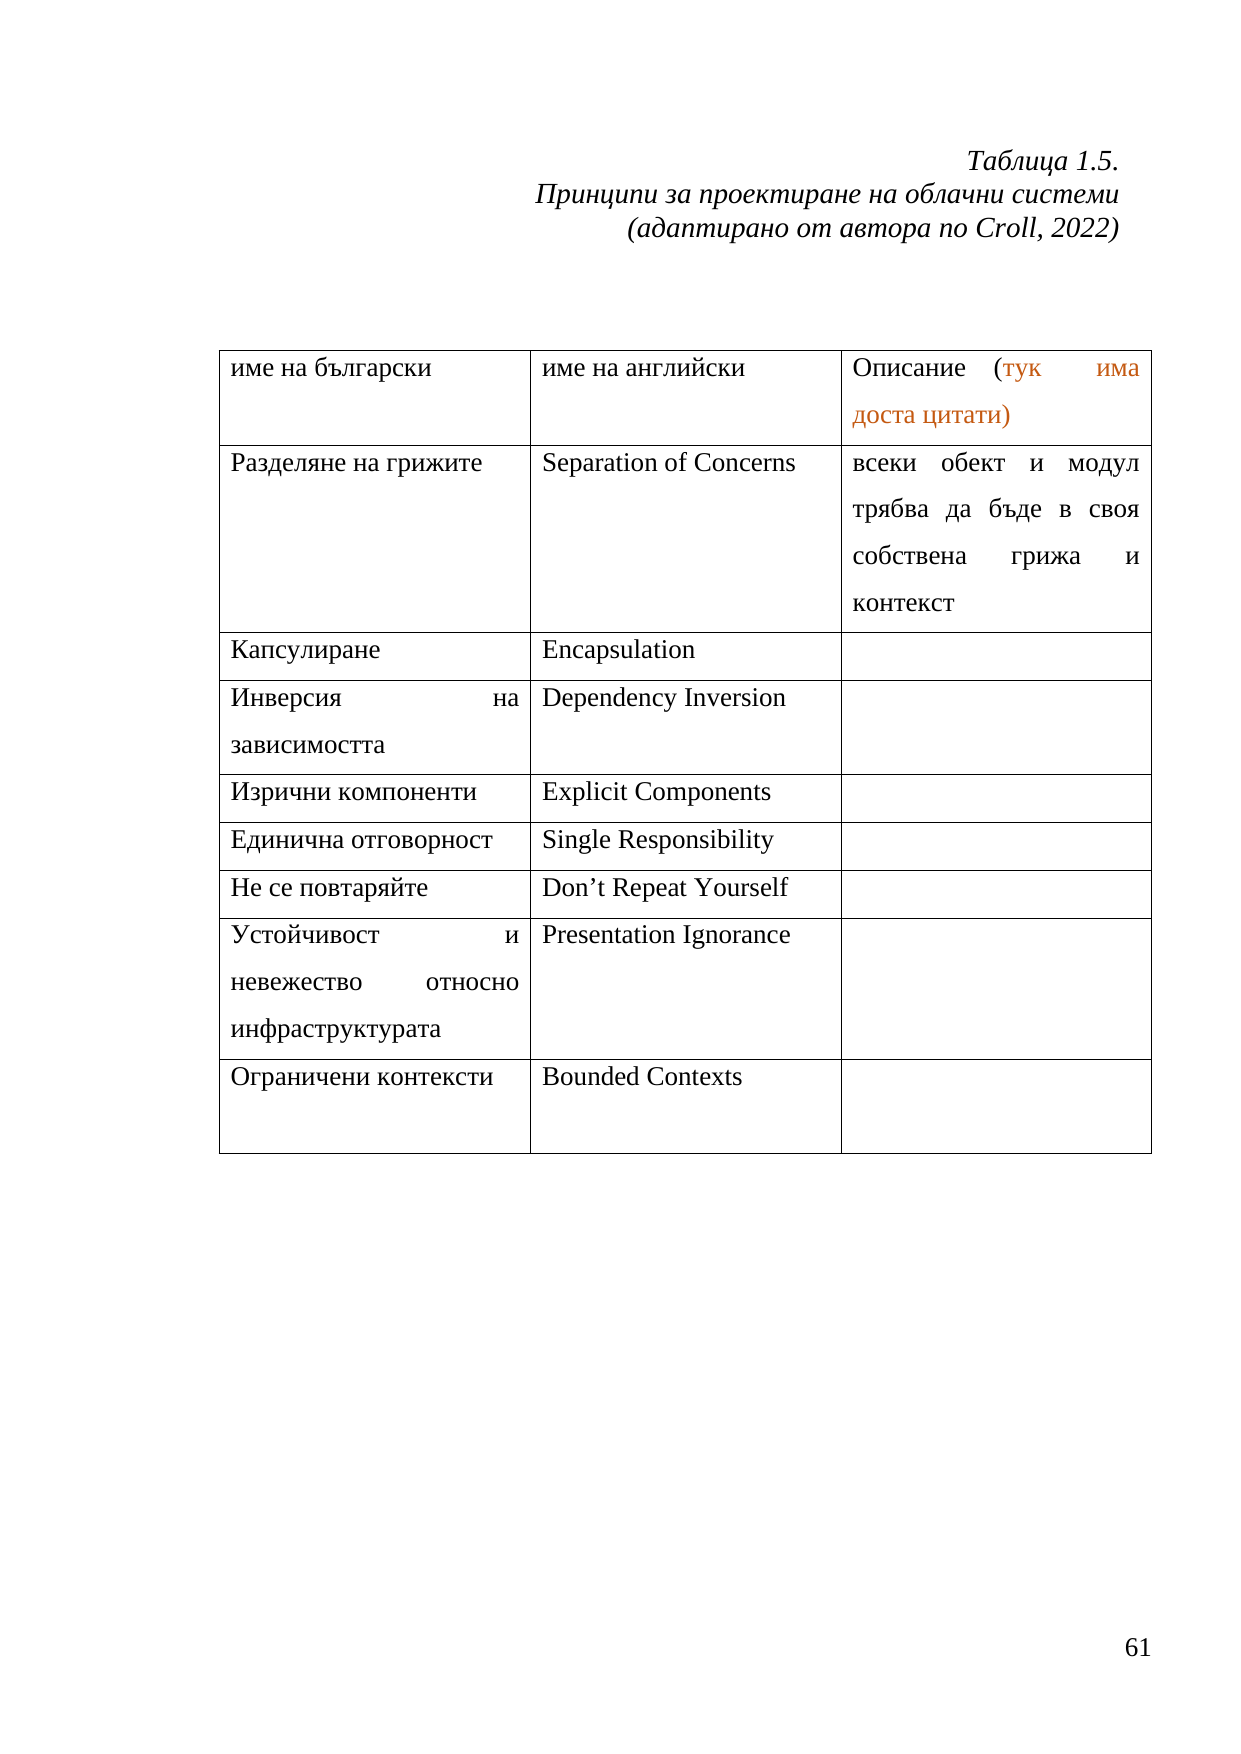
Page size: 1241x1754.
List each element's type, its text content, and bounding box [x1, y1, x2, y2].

table_header име на български [220, 351, 530, 444]
table_cell Don’t Repeat Yourself [531, 871, 841, 917]
table_cell Разделяне на грижите [220, 446, 530, 632]
table_cell [842, 681, 1151, 774]
table_cell Инверсия на зависимостта [220, 681, 530, 774]
table_cell Изрични компоненти [220, 775, 530, 822]
table_header име на английски [531, 351, 841, 444]
table_cell Separation of Concerns [531, 446, 841, 632]
table_cell [842, 775, 1151, 822]
table_header Описание (тук има доста цитати) [842, 351, 1151, 444]
table_cell Ограничени контексти [220, 1060, 530, 1153]
table_cell Не се повтаряйте [220, 871, 530, 917]
table_cell всеки обект и модул трябва да бъде в своя собствена грижа и контекст [842, 446, 1151, 632]
table_cell [842, 1060, 1151, 1153]
title Таблица 1.5. Принципи за проектиране на облачни системи (адаптирано от автора по Croll, 2022) [266, 143, 1122, 244]
table_cell [842, 633, 1151, 680]
table_cell Капсулиране [220, 633, 530, 680]
table_cell Dependency Inversion [531, 681, 841, 774]
table_cell Single Responsibility [531, 823, 841, 870]
table_cell Explicit Components [531, 775, 841, 822]
table_cell [842, 919, 1151, 1058]
table_cell Encapsulation [531, 633, 841, 680]
table_cell Единична отговорност [220, 823, 530, 870]
table_cell Устойчивост и невежество относно инфраструктурата [220, 919, 530, 1058]
table_cell Presentation Ignorance [531, 919, 841, 1058]
table_cell Bounded Contexts [531, 1060, 841, 1153]
table_cell [842, 871, 1151, 917]
table_cell [842, 823, 1151, 870]
